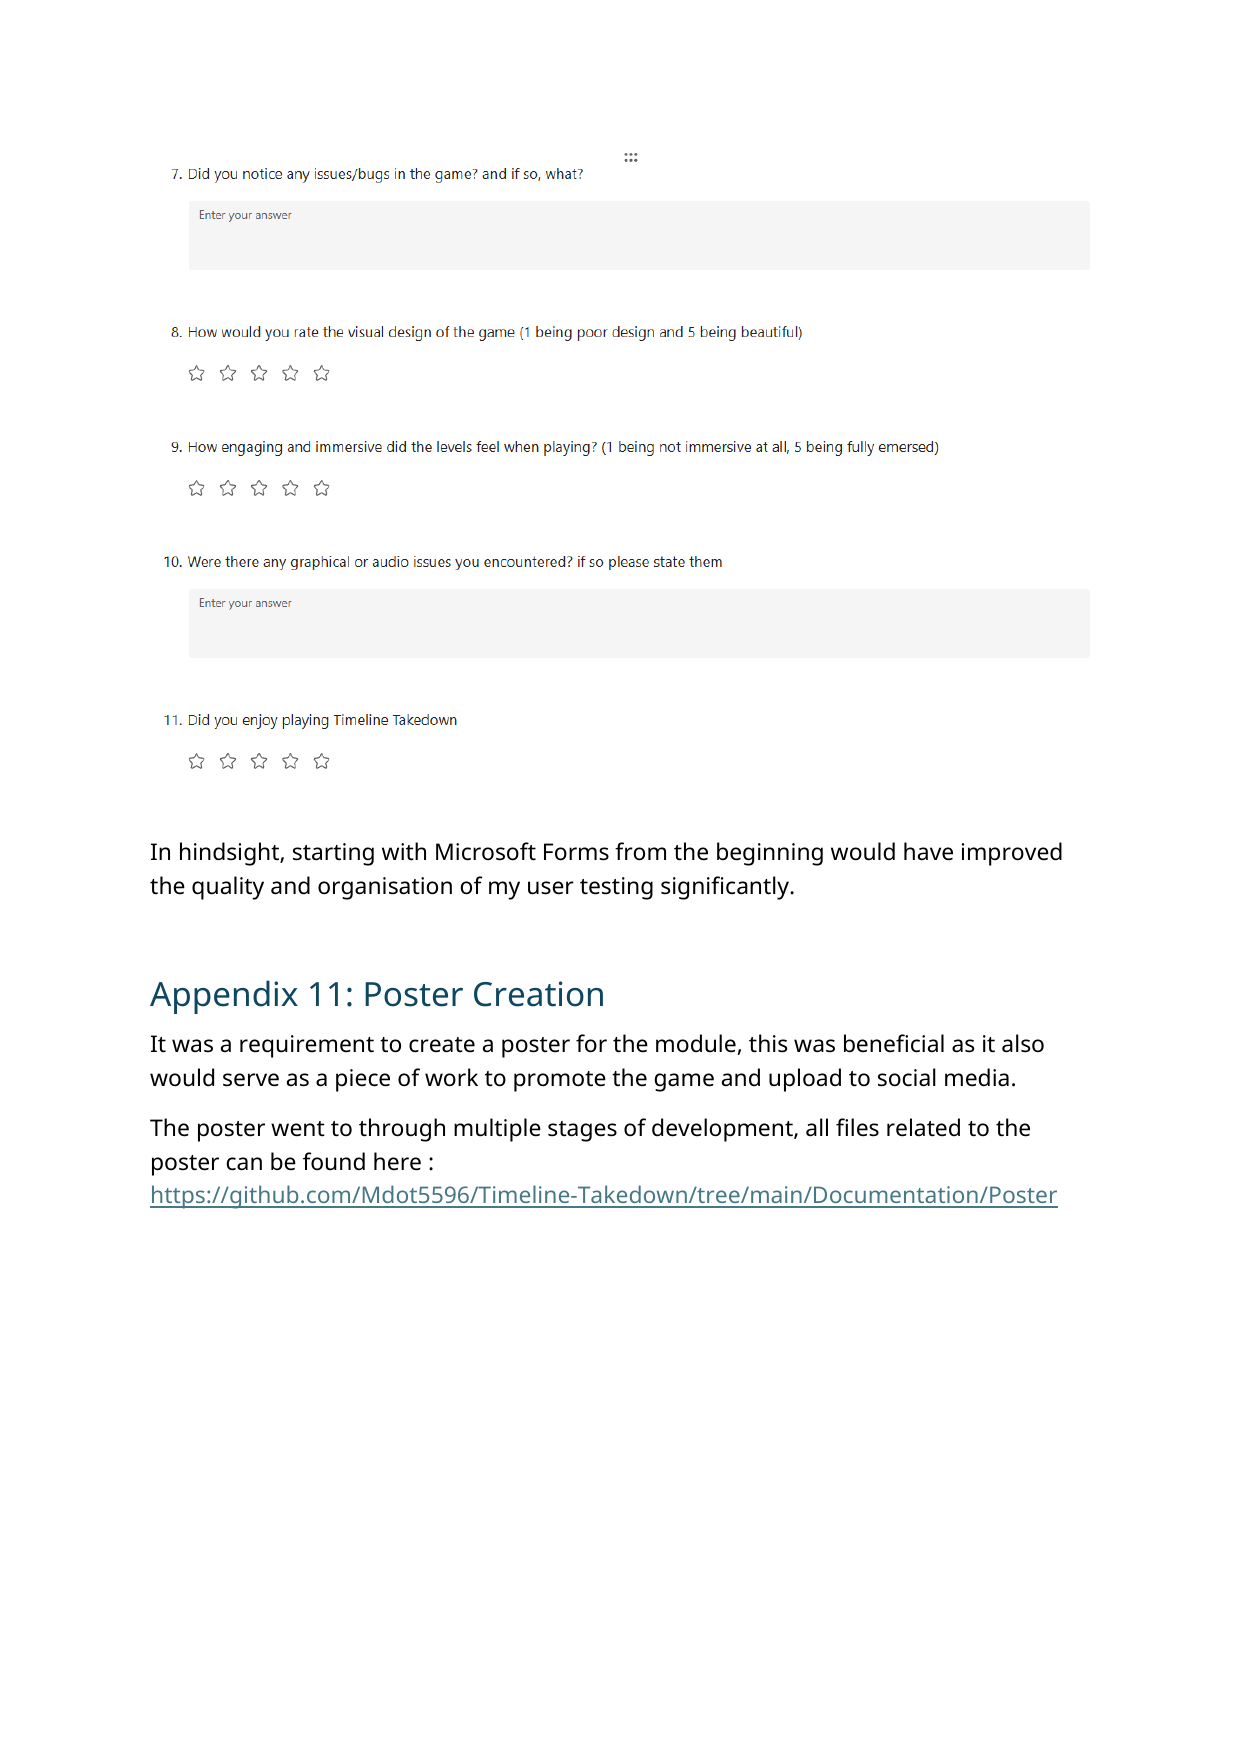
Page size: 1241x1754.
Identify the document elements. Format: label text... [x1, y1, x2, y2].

subtitle Appendix 11: Poster Creation [150, 970, 1090, 1016]
text It was a requirement to create a poster for the module, this was beneficial as it also would serve as a piece of work to promote the game and upload to social media. [150, 1028, 1090, 1093]
picture [150, 150, 1091, 817]
text In hindsight, starting with Microsoft Forms from the beginning would have improved the quality and organisation of my user testing significantly. [150, 836, 1090, 901]
text The poster went to through multiple stages of development, all files related to the poster can be found here : https://github.com/Mdot5596/Timeline-Takedown/tree/main/Documentation/Poster [150, 1112, 1090, 1211]
